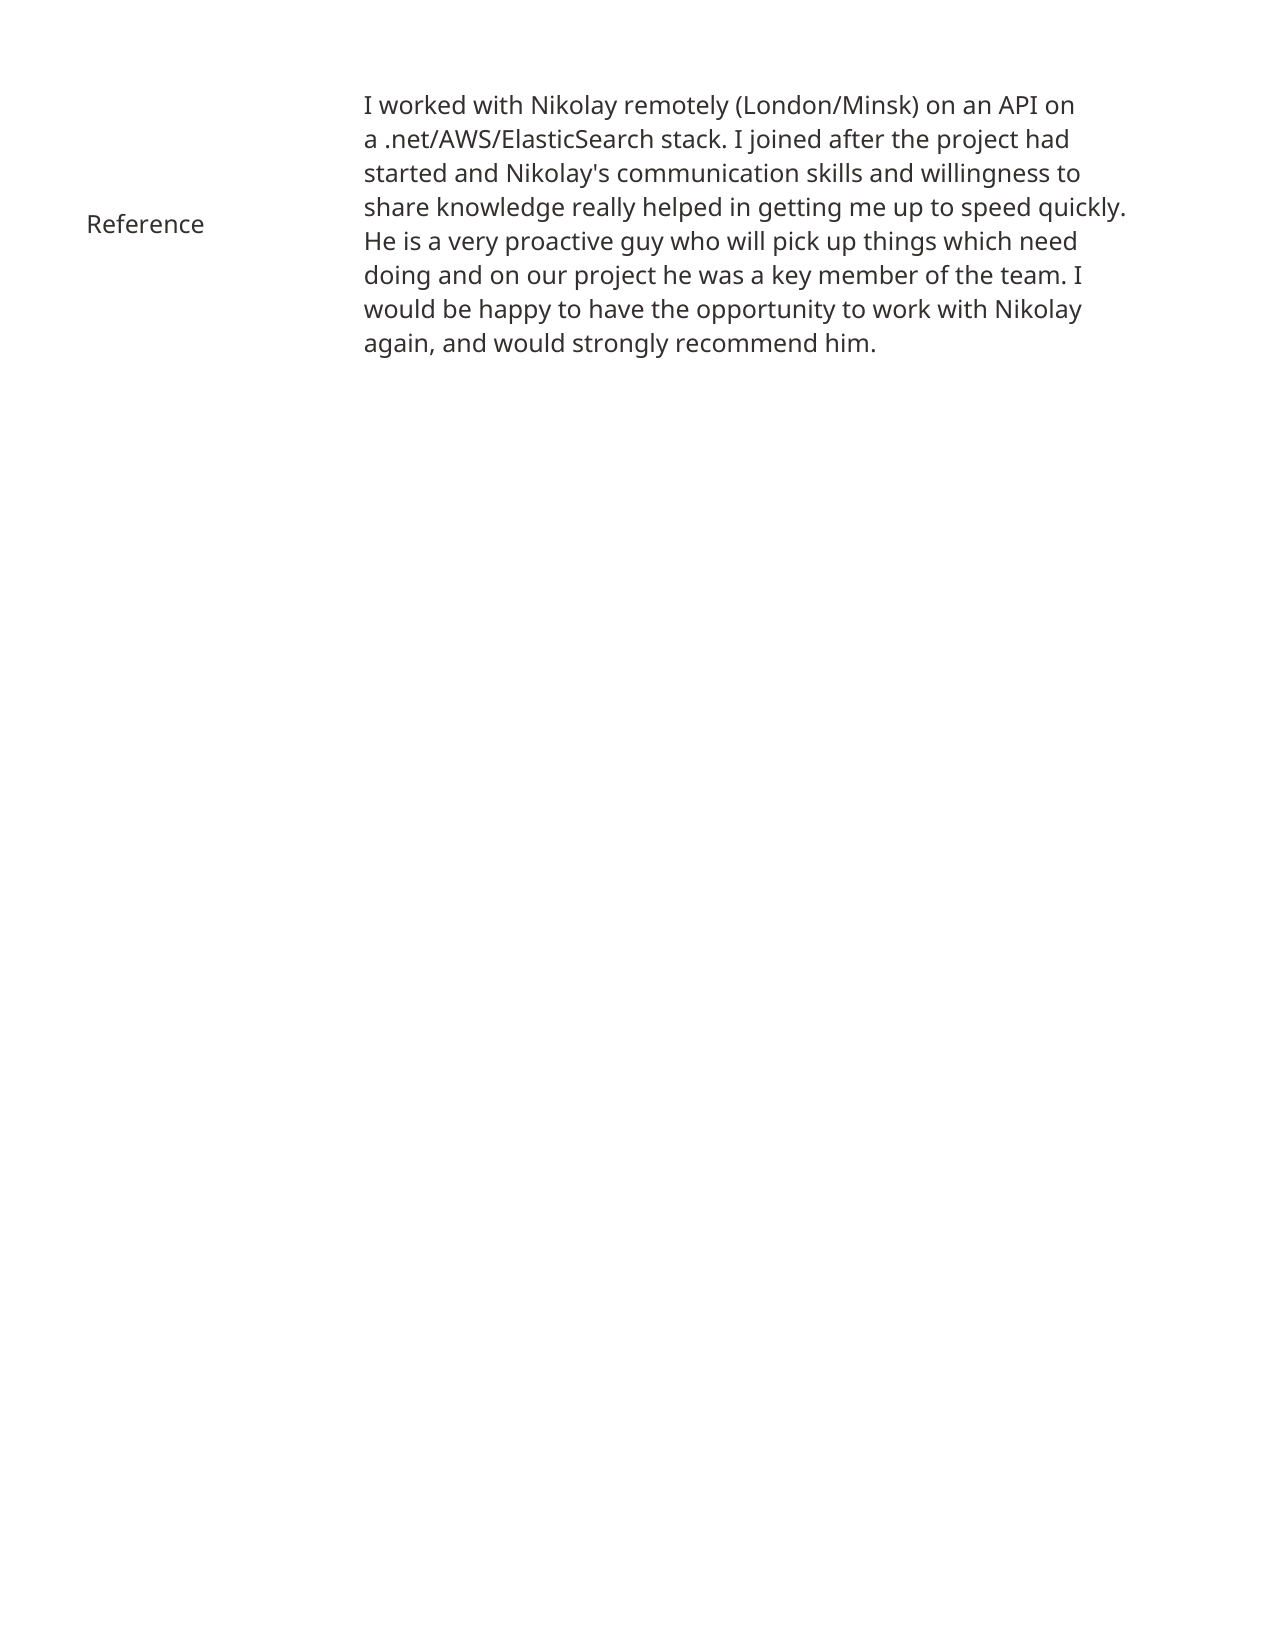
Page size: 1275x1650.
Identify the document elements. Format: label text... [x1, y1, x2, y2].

table_cell I worked with Nikolay remotely (London/Minsk) on an API on a .net/AWS/ElasticSearch stack. I joined after the project had started and Nikolay's communication skills and willingness to share knowledge really helped in getting me up to speed quickly. He is a very proactive guy who will pick up things which need doing and on our project he was a key member of the team. I would be happy to have the opportunity to work with Nikolay again, and would strongly recommend him. [353, 75, 1162, 372]
table_cell Reference [75, 75, 352, 372]
